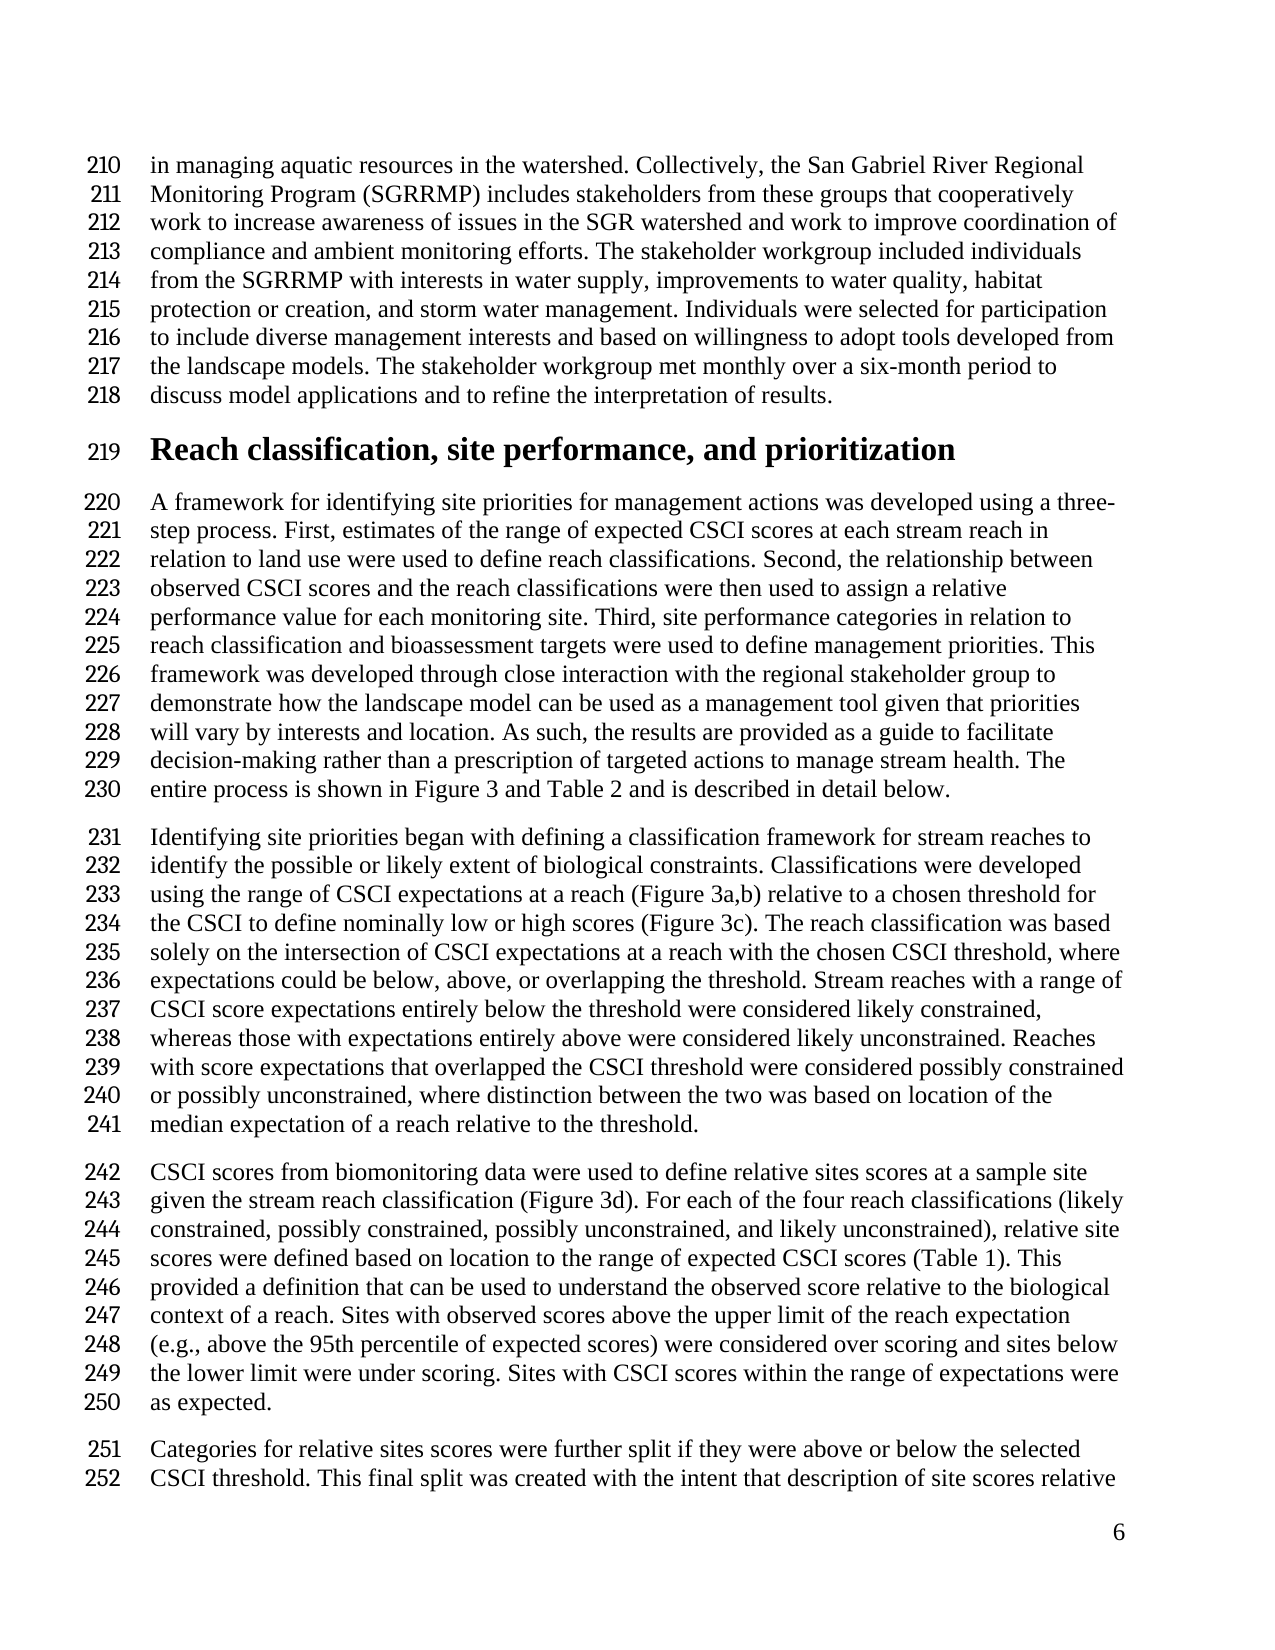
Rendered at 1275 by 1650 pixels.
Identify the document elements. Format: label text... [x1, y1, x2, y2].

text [150, 150, 1125, 409]
subtitle Reach classification, site performance, and prioritization [150, 429, 1125, 468]
text A framework for identifying site priorities for management actions was developed using a three-step process. First, estimates of the range of expected CSCI scores at each stream reach in relation to land use were used to define reach classifications. Second, the relationship between observed CSCI scores and the reach classifications were then used to assign a relative performance value for each monitoring site. Third, site performance categories in relation to reach classification and bioassessment targets were used to define management priorities. This framework was developed through close interaction with the regional stakeholder group to demonstrate how the landscape model can be used as a management tool given that priorities will vary by interests and location. As such, the results are provided as a guide to facilitate decision-making rather than a prescription of targeted actions to manage stream health. The entire process is shown in Figure 3 and Table 2 and is described in detail below. [150, 487, 1125, 803]
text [150, 1434, 1125, 1492]
text Identifying site priorities began with defining a classification framework for stream reaches to identify the possible or likely extent of biological constraints. Classifications were developed using the range of CSCI expectations at a reach (Figure 3a,b) relative to a chosen threshold for the CSCI to define nominally low or high scores (Figure 3c). The reach classification was based solely on the intersection of CSCI expectations at a reach with the chosen CSCI threshold, where expectations could be below, above, or overlapping the threshold. Stream reaches with a range of CSCI score expectations entirely below the threshold were considered likely constrained, whereas those with expectations entirely above were considered likely unconstrained. Reaches with score expectations that overlapped the CSCI threshold were considered possibly constrained or possibly unconstrained, where distinction between the two was based on location of the median expectation of a reach relative to the threshold. [150, 822, 1125, 1138]
text CSCI scores from biomonitoring data were used to define relative sites scores at a sample site given the stream reach classification (Figure 3d). For each of the four reach classifications (likely constrained, possibly constrained, possibly unconstrained, and likely unconstrained), relative site scores were defined based on location to the range of expected CSCI scores (Table 1). This provided a definition that can be used to understand the observed score relative to the biological context of a reach. Sites with observed scores above the upper limit of the reach expectation (e.g., above the 95th percentile of expected scores) were considered over scoring and sites below the lower limit were under scoring. Sites with CSCI scores within the range of expectations were as expected. [150, 1157, 1125, 1415]
